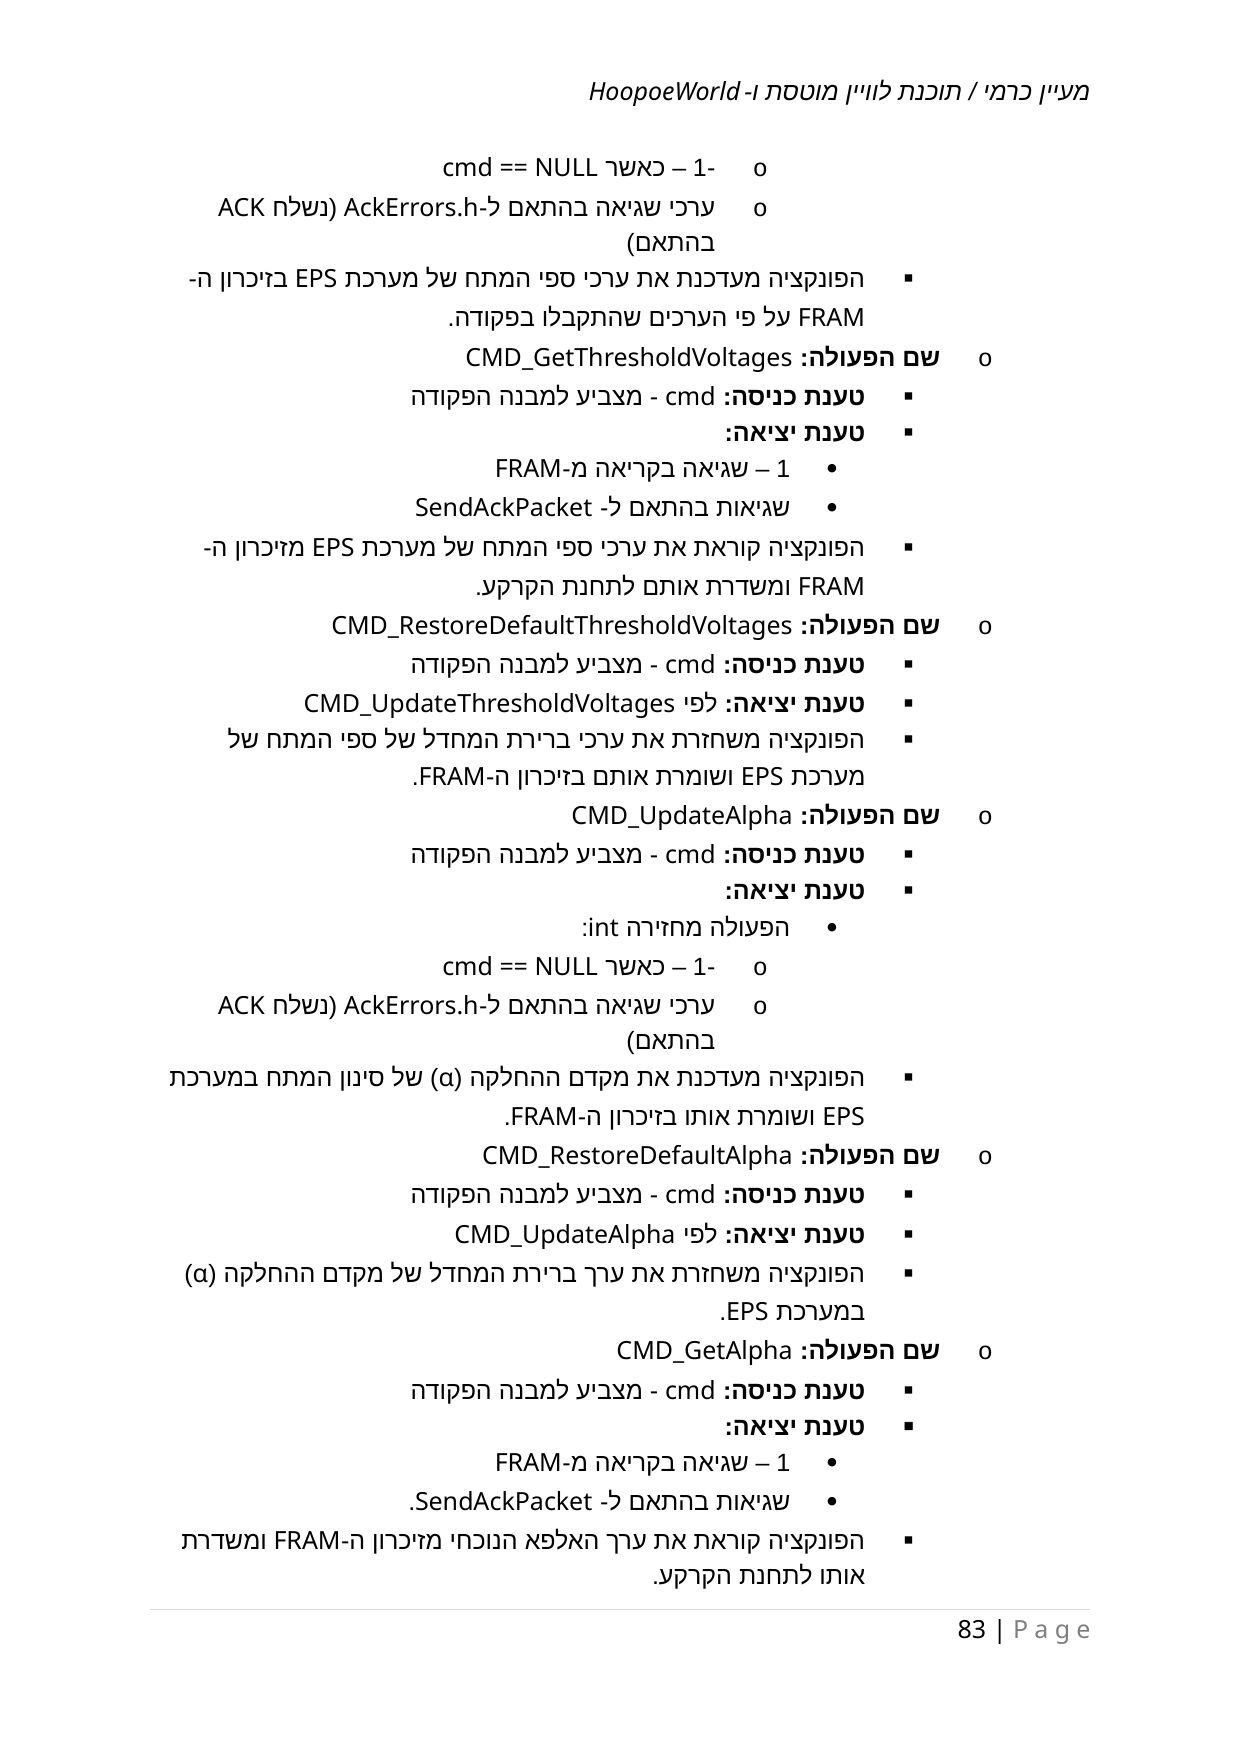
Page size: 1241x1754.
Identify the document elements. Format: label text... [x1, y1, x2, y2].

list שם הפעולה: CMD_UpdateAlpha [150, 798, 978, 832]
list טענת יציאה: [150, 1411, 903, 1440]
list 1 – שגיאה בקריאה מ-FRAM [150, 451, 828, 485]
list טענת כניסה: cmd - מצביע למבנה הפקודה [150, 647, 903, 681]
list טענת יציאה: לפי CMD_UpdateAlpha [150, 1216, 903, 1250]
list ערכי שגיאה בהתאם ל-AckErrors.h (נשלח ACK בהתאם) [150, 988, 753, 1055]
list שם הפעולה: CMD_GetAlpha [150, 1333, 978, 1367]
list טענת כניסה: cmd - מצביע למבנה הפקודה [150, 1372, 903, 1406]
list -1 – כאשר cmd == NULL [150, 150, 753, 184]
list הפעולה מחזירה int: [150, 909, 828, 943]
list הפונקציה קוראת את ערך האלפא הנוכחי מזיכרון ה-FRAM ומשדרת אותו לתחנת הקרקע. [150, 1523, 903, 1590]
list 1 – שגיאה בקריאה מ-FRAM [150, 1444, 828, 1479]
list שם הפעולה: CMD_GetThresholdVoltages [150, 339, 978, 373]
list הפונקציה קוראת את ערכי ספי המתח של מערכת EPS מזיכרון ה-FRAM ומשדרת אותם לתחנת הקרקע. [150, 529, 903, 602]
list הפונקציה מעדכנת את ערכי ספי המתח של מערכת EPS בזיכרון ה-FRAM על פי הערכים שהתקבלו בפקודה. [150, 261, 903, 334]
list ערכי שגיאה בהתאם ל-AckErrors.h (נשלח ACK בהתאם) [150, 189, 753, 257]
list שגיאות בהתאם ל- SendAckPacket [150, 490, 828, 524]
list טענת יציאה: לפי CMD_UpdateThresholdVoltages [150, 686, 903, 720]
list טענת כניסה: cmd - מצביע למבנה הפקודה [150, 379, 903, 413]
list -1 – כאשר cmd == NULL [150, 948, 753, 983]
list טענת יציאה: [150, 876, 903, 905]
list הפונקציה מעדכנת את מקדם ההחלקה (α) של סינון המתח במערכת EPS ושומרת אותו בזיכרון ה-FRAM. [150, 1059, 903, 1133]
list הפונקציה משחזרת את ערך ברירת המחדל של מקדם ההחלקה (α) במערכת EPS. [150, 1255, 903, 1328]
list שם הפעולה: CMD_RestoreDefaultThresholdVoltages [150, 608, 978, 642]
list טענת כניסה: cmd - מצביע למבנה הפקודה [150, 1177, 903, 1211]
list טענת יציאה: [150, 418, 903, 447]
list הפונקציה משחזרת את ערכי ברירת המחדל של ספי המתח של מערכת EPS ושומרת אותם בזיכרון ה-FRAM. [150, 725, 903, 792]
list שגיאות בהתאם ל- SendAckPacket. [150, 1484, 828, 1518]
list טענת כניסה: cmd - מצביע למבנה הפקודה [150, 837, 903, 871]
list שם הפעולה: CMD_RestoreDefaultAlpha [150, 1138, 978, 1172]
